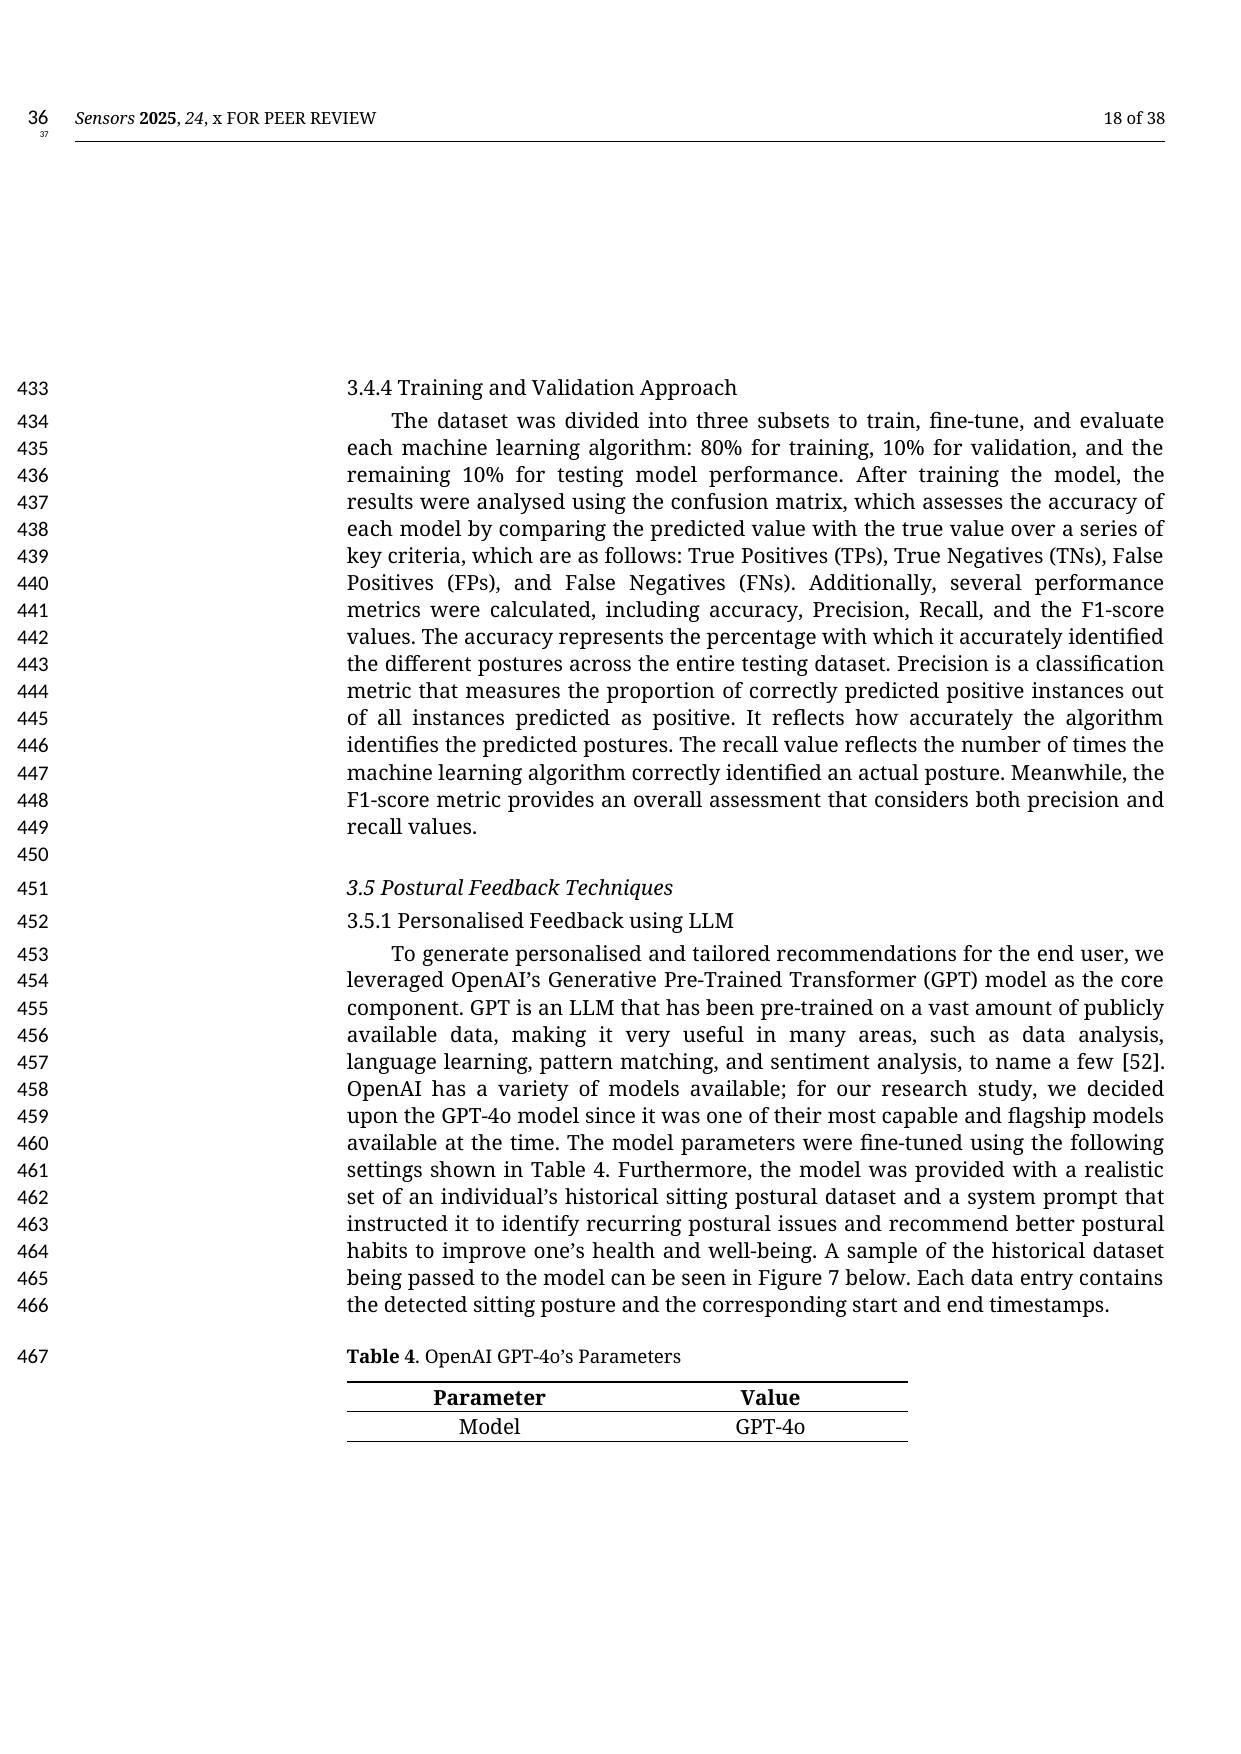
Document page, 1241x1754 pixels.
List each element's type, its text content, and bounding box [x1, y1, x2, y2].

text To generate personalised and tailored recommendations for the end user, we leveraged OpenAI’s Generative Pre-Trained Transformer (GPT) model as the core component. GPT is an LLM that has been pre-trained on a vast amount of publicly available data, making it very useful in many areas, such as data analysis, language learning, pattern matching, and sentiment analysis, to name a few [52]. OpenAI has a variety of models available; for our research study, we decided upon the GPT-4o model since it was one of their most capable and flagship models available at the time. The model parameters were fine-tuned using the following settings shown in Table 4. Furthermore, the model was provided with a realistic set of an individual’s historical sitting postural dataset and a system prompt that instructed it to identify recurring postural issues and recommend better postural habits to improve one’s health and well-being. A sample of the historical dataset being passed to the model can be seen in Figure 7 below. Each data entry contains the detected sitting posture and the corresponding start and end timestamps. [347, 940, 1165, 1319]
table_cell Model [347, 1412, 632, 1441]
table_cell GPT-4o [632, 1412, 908, 1441]
subtitle 3.5.1 Personalised Feedback using LLM [347, 907, 1165, 934]
table_header Value [632, 1383, 908, 1411]
subtitle 3.4.4 Training and Validation Approach [347, 374, 1165, 401]
text The dataset was divided into three subsets to train, fine-tune, and evaluate each machine learning algorithm: 80% for training, 10% for validation, and the remaining 10% for testing model performance. After training the model, the results were analysed using the confusion matrix, which assesses the accuracy of each model by comparing the predicted value with the true value over a series of key criteria, which are as follows: True Positives (TPs), True Negatives (TNs), False Positives (FPs), and False Negatives (FNs). Additionally, several performance metrics were calculated, including accuracy, Precision, Recall, and the F1-score values. The accuracy represents the percentage with which it accurately identified the different postures across the entire testing dataset. Precision is a classification metric that measures the proportion of correctly predicted positive instances out of all instances predicted as positive. It reflects how accurately the algorithm identifies the predicted postures. The recall value reflects the number of times the machine learning algorithm correctly identified an actual posture. Meanwhile, the F1-score metric provides an overall assessment that considers both precision and recall values. [347, 407, 1165, 840]
text Table 4. OpenAI GPT-4o’s Parameters [347, 1344, 1165, 1368]
subtitle 3.5 Postural Feedback Techniques [347, 873, 1165, 900]
table_header Parameter [347, 1383, 632, 1411]
